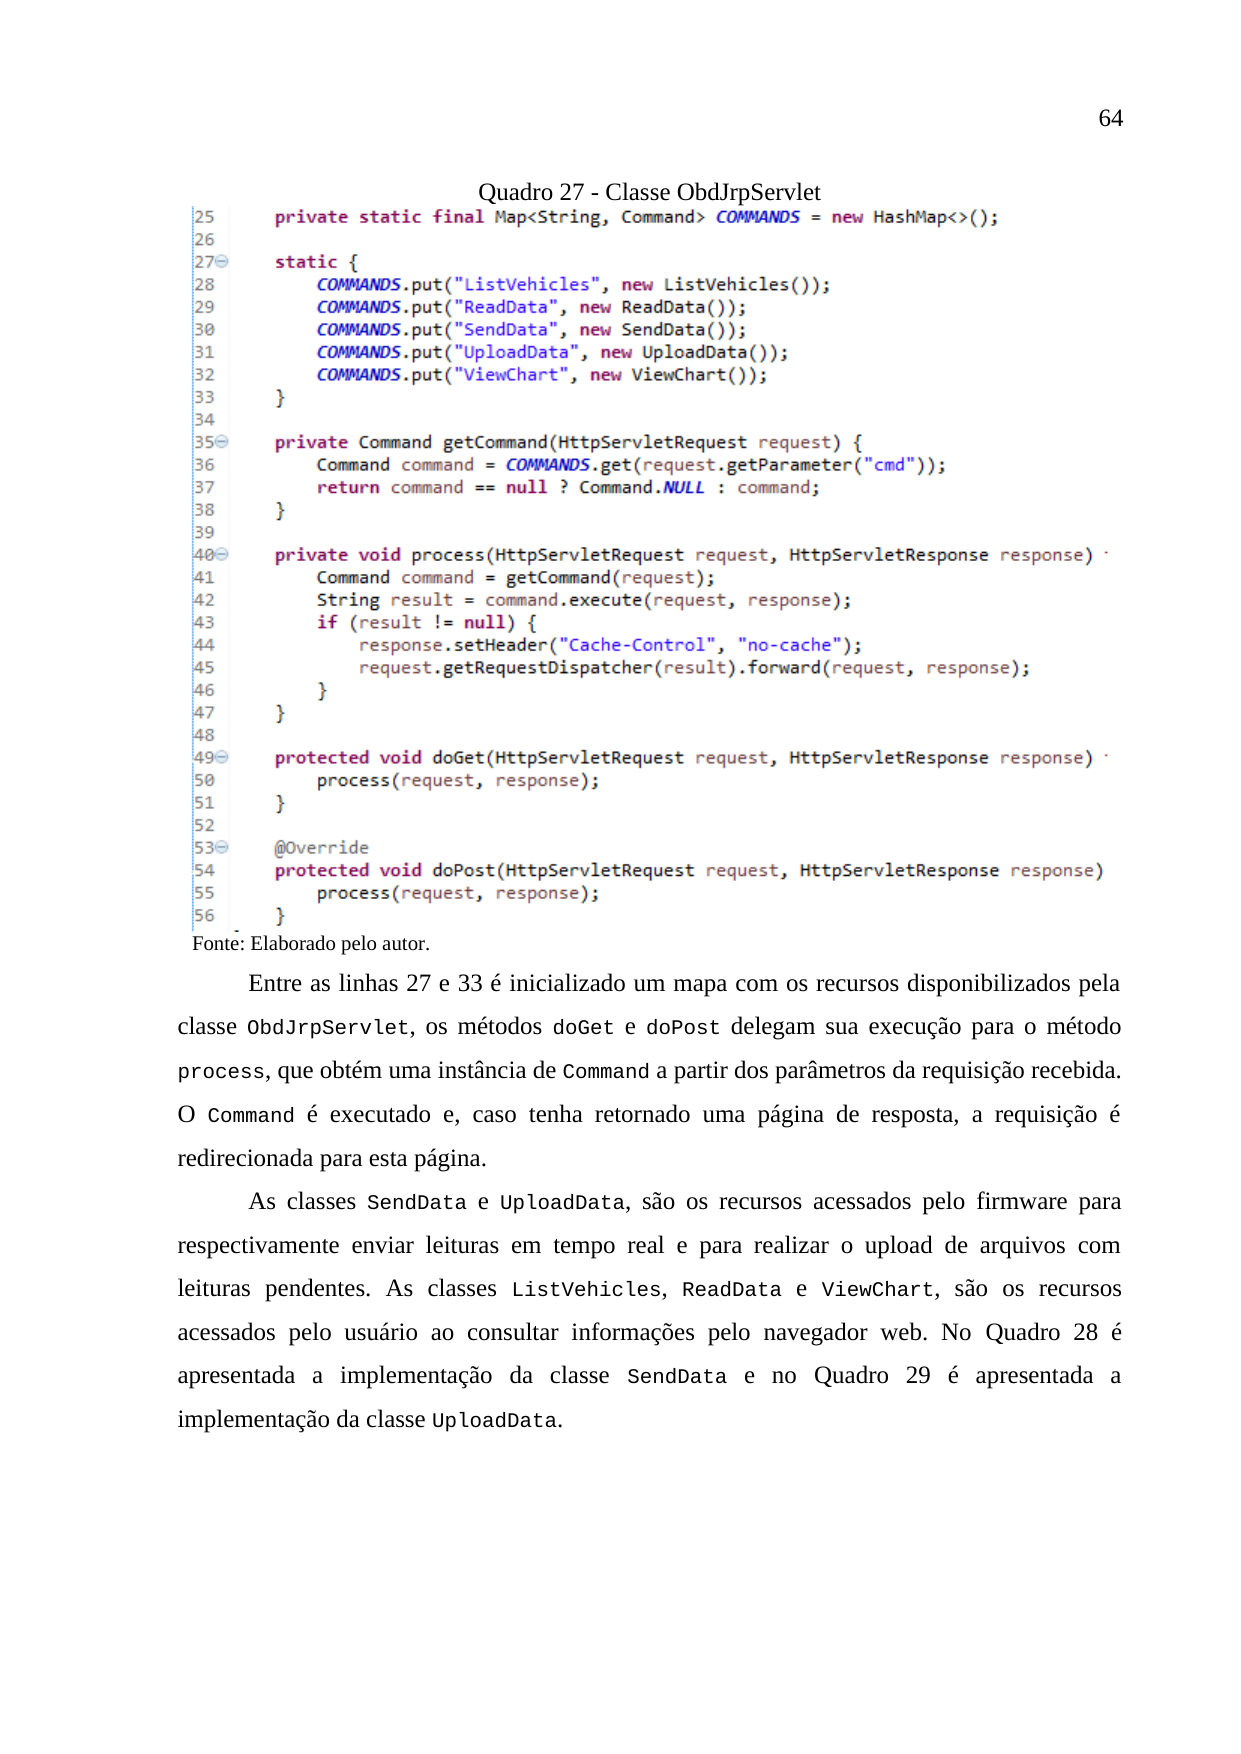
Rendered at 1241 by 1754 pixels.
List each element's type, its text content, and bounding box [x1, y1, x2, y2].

text Entre as linhas 27 e 33 é inicializado um mapa com os recursos disponibilizados pela classe ObdJrpServlet, os métodos doGet e doPost delegam sua execução para o método process, que obtém uma instância de Command a partir dos parâmetros da requisição recebida. O Command é executado e, caso tenha retornado uma página de resposta, a requisição é redirecionada para esta página. [177, 968, 1122, 1171]
text Fonte: Elaborado pelo autor. [177, 931, 1122, 955]
picture [191, 206, 1108, 932]
text As classes SendData e UploadData, são os recursos acessados pelo firmware para respectivamente enviar leituras em tempo real e para realizar o upload de arquivos com leituras pendentes. As classes ListVehicles, ReadData e ViewChart, são os recursos acessados pelo usuário ao consultar informações pelo navegador web. No Quadro 28 é apresentada a implementação da classe SendData e no Quadro 29 é apresentada a implementação da classe UploadData. [177, 1186, 1122, 1433]
